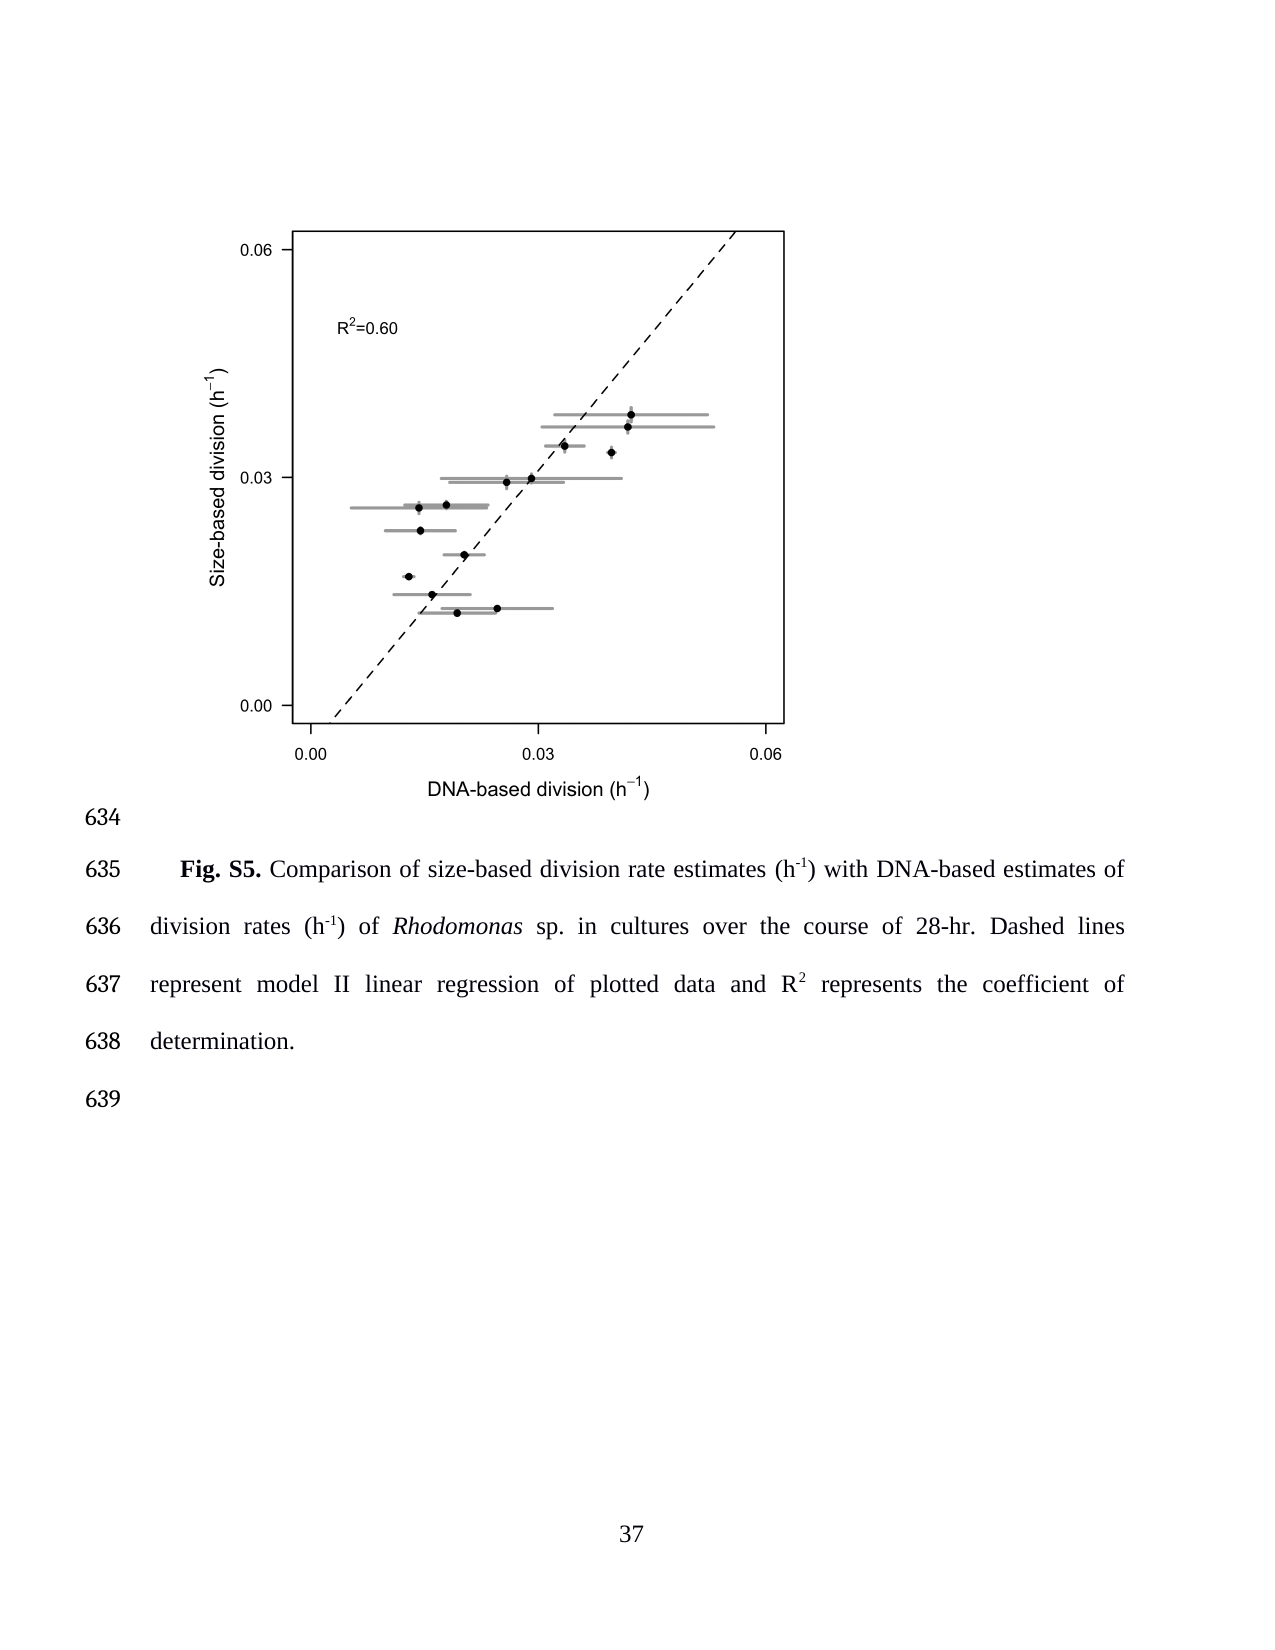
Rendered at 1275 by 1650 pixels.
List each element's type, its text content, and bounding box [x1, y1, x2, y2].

picture [180, 150, 855, 826]
text Fig. S5. Comparison of size-based division rate estimates (h-1) with DNA-based estimates of division rates (h-1) of Rhodomonas sp. in cultures over the course of 28-hr. Dashed lines represent model II linear regression of plotted data and R2 represents the coefficient of determination. [150, 854, 1125, 1055]
